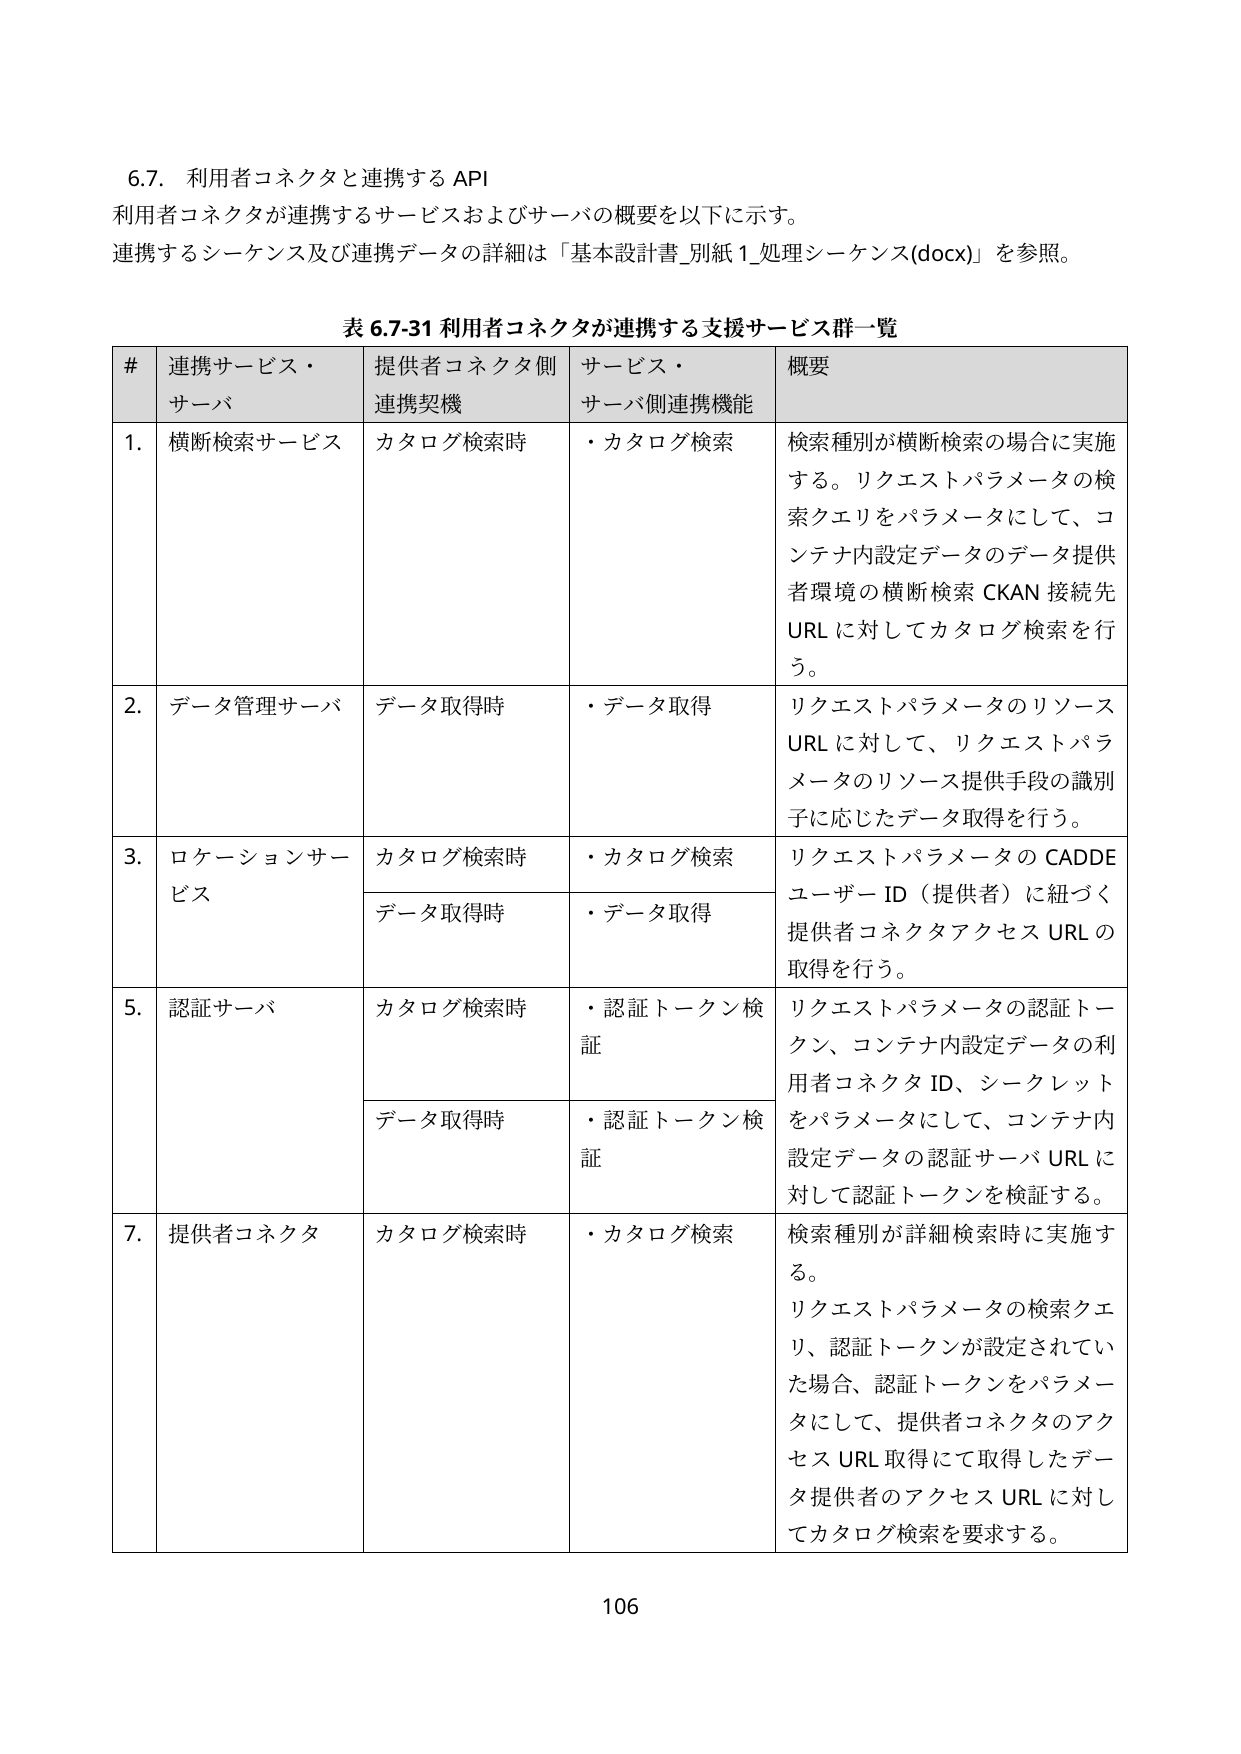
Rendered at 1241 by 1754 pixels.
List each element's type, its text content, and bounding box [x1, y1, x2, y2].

text 連携するシーケンス及び連携データの詳細は「基本設計書_別紙1_処理シーケンス(docx)」を参照。 [112, 233, 1128, 271]
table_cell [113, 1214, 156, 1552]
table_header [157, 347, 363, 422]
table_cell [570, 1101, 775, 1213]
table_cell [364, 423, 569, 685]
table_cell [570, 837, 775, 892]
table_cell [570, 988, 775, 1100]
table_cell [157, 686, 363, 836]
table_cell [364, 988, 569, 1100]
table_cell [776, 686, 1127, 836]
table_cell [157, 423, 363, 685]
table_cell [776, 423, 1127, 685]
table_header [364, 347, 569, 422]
text 利用者コネクタが連携するサービスおよびサーバの概要を以下に示す。 [112, 196, 1128, 233]
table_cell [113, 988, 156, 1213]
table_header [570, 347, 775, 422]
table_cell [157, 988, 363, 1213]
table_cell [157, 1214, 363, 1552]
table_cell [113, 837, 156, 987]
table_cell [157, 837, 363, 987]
subtitle 利用者コネクタと連携するAPI [127, 158, 1128, 196]
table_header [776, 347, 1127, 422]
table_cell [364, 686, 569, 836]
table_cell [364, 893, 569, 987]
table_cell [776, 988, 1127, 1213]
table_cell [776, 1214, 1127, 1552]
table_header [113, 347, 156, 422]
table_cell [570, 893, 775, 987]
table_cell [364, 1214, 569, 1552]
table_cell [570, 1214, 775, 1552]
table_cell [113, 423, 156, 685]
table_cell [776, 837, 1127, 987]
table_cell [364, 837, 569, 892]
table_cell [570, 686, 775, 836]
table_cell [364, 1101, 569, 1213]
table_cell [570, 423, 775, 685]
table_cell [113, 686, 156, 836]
